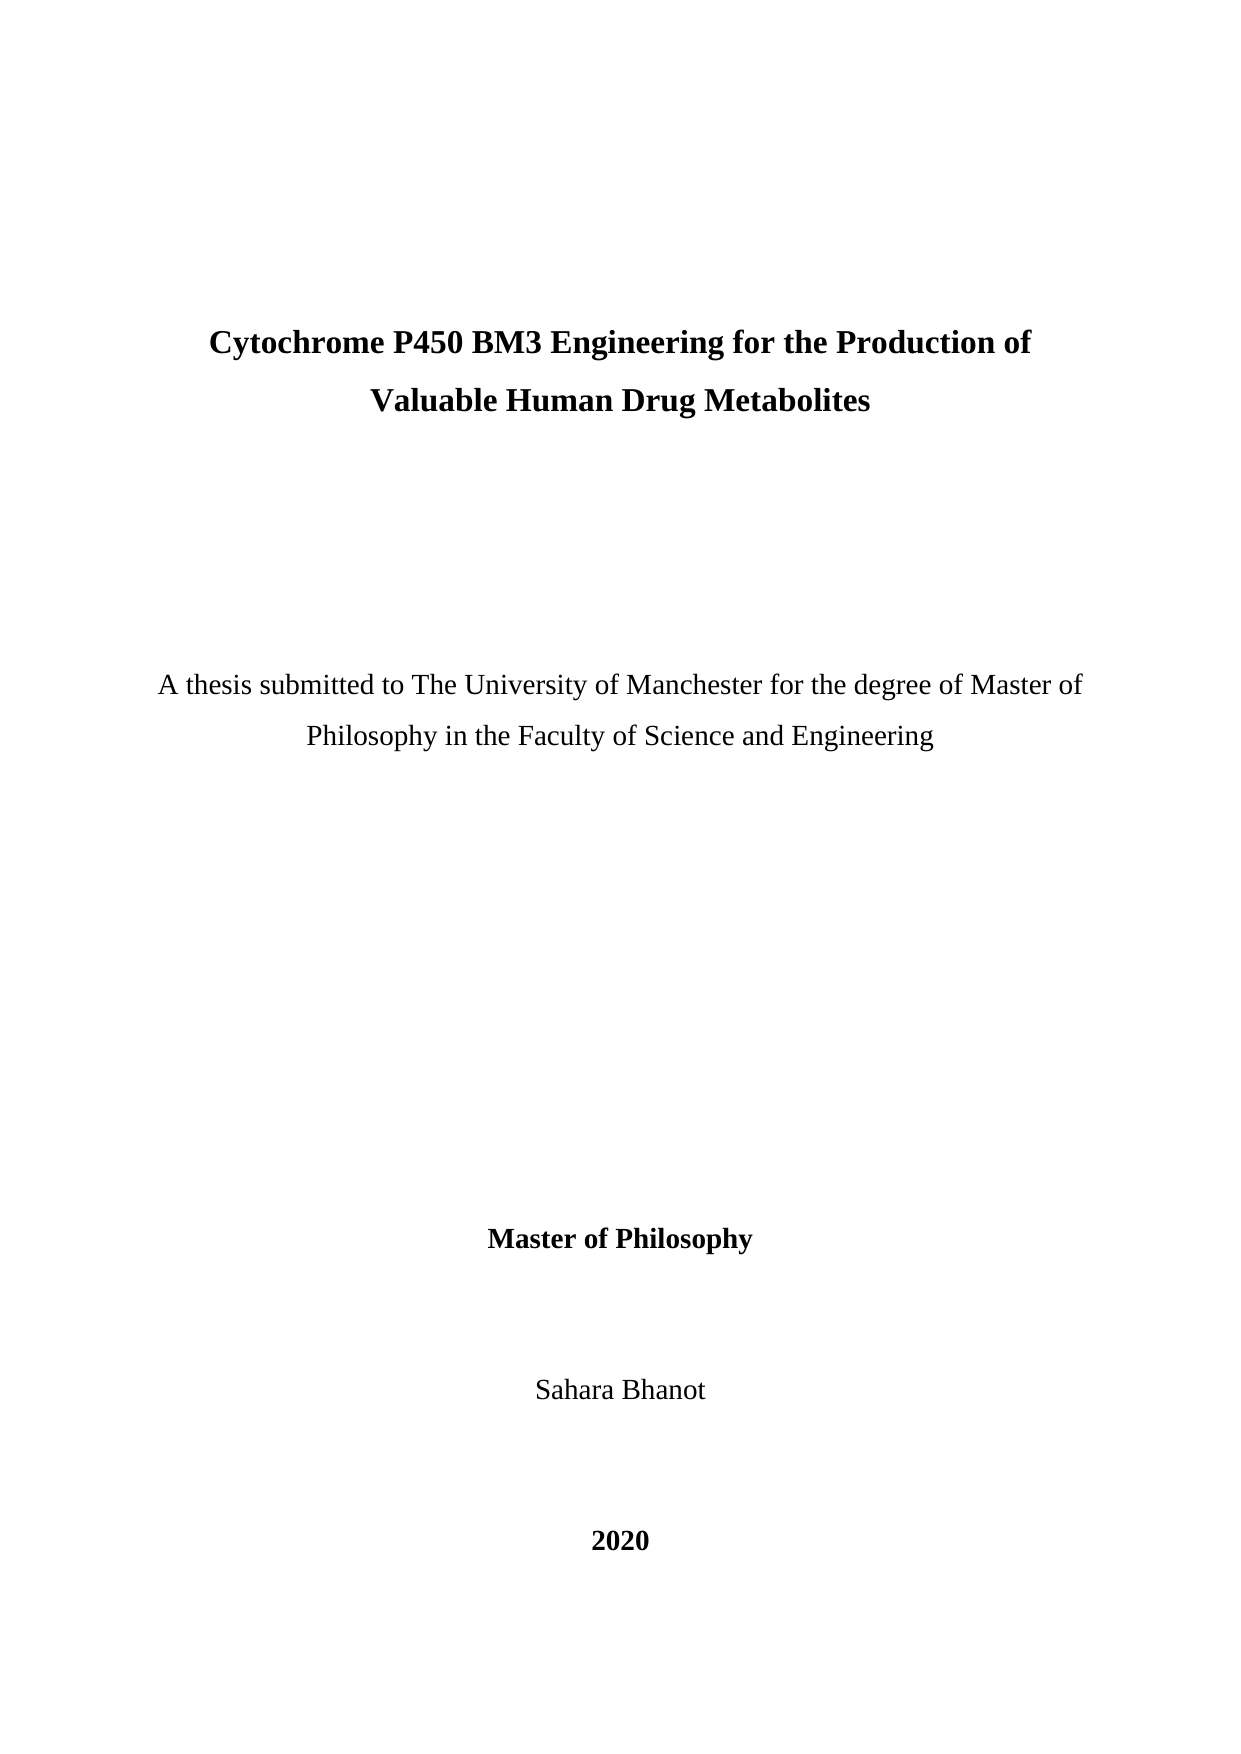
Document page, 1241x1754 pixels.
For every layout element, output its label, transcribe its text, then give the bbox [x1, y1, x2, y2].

text Master of Philosophy [150, 1221, 1090, 1254]
text A thesis submitted to The University of Manchester for the degree of Master of Philosophy in the Faculty of Science and Engineering [150, 667, 1090, 751]
text 2020 [150, 1523, 1090, 1556]
text Sahara Bhanot [150, 1372, 1090, 1405]
text Cytochrome P450 BM3 Engineering for the Production of Valuable Human Drug Metabolites [150, 322, 1090, 418]
